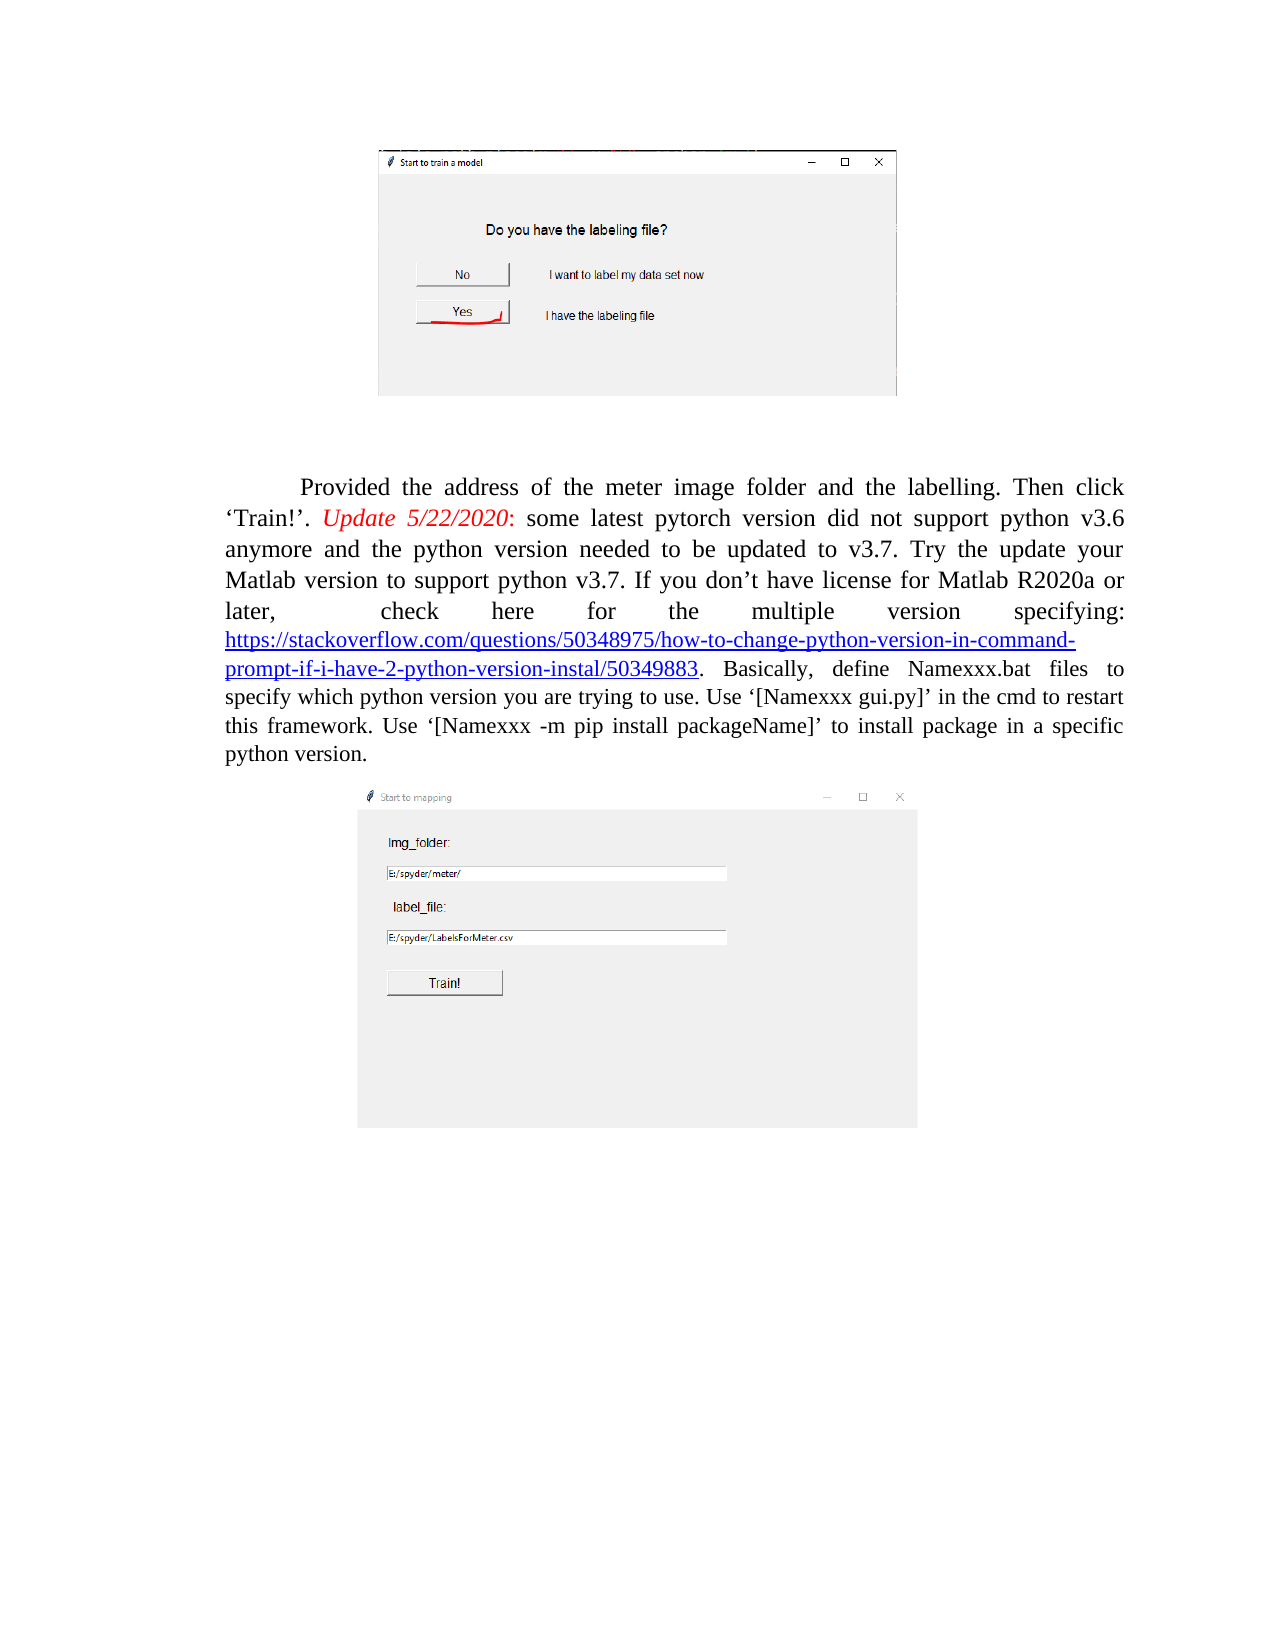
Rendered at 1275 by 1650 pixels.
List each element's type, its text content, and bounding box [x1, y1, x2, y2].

picture [357, 785, 918, 1128]
text Provided the address of the meter image folder and the labelling. Then click ‘Train!’. Update 5/22/2020: some latest pytorch version did not support python v3.6 anymore and the python version needed to be updated to v3.7. Try the update your Matlab version to support python v3.7. If you don’t have license for Matlab R2020a or later, check here for the multiple version specifying: https://stackoverflow.com/questions/50348975/how-to-change-python-version-in-command-prompt-if-i-have-2-python-version-instal/50349883. Basically, define Namexxx.bat files to specify which python version you are trying to use. Use ‘[Namexxx gui.py]’ in the cmd to restart this framework. Use ‘[Namexxx -m pip install packageName]’ to install package in a specific python version. [225, 472, 1125, 767]
picture [378, 150, 897, 396]
